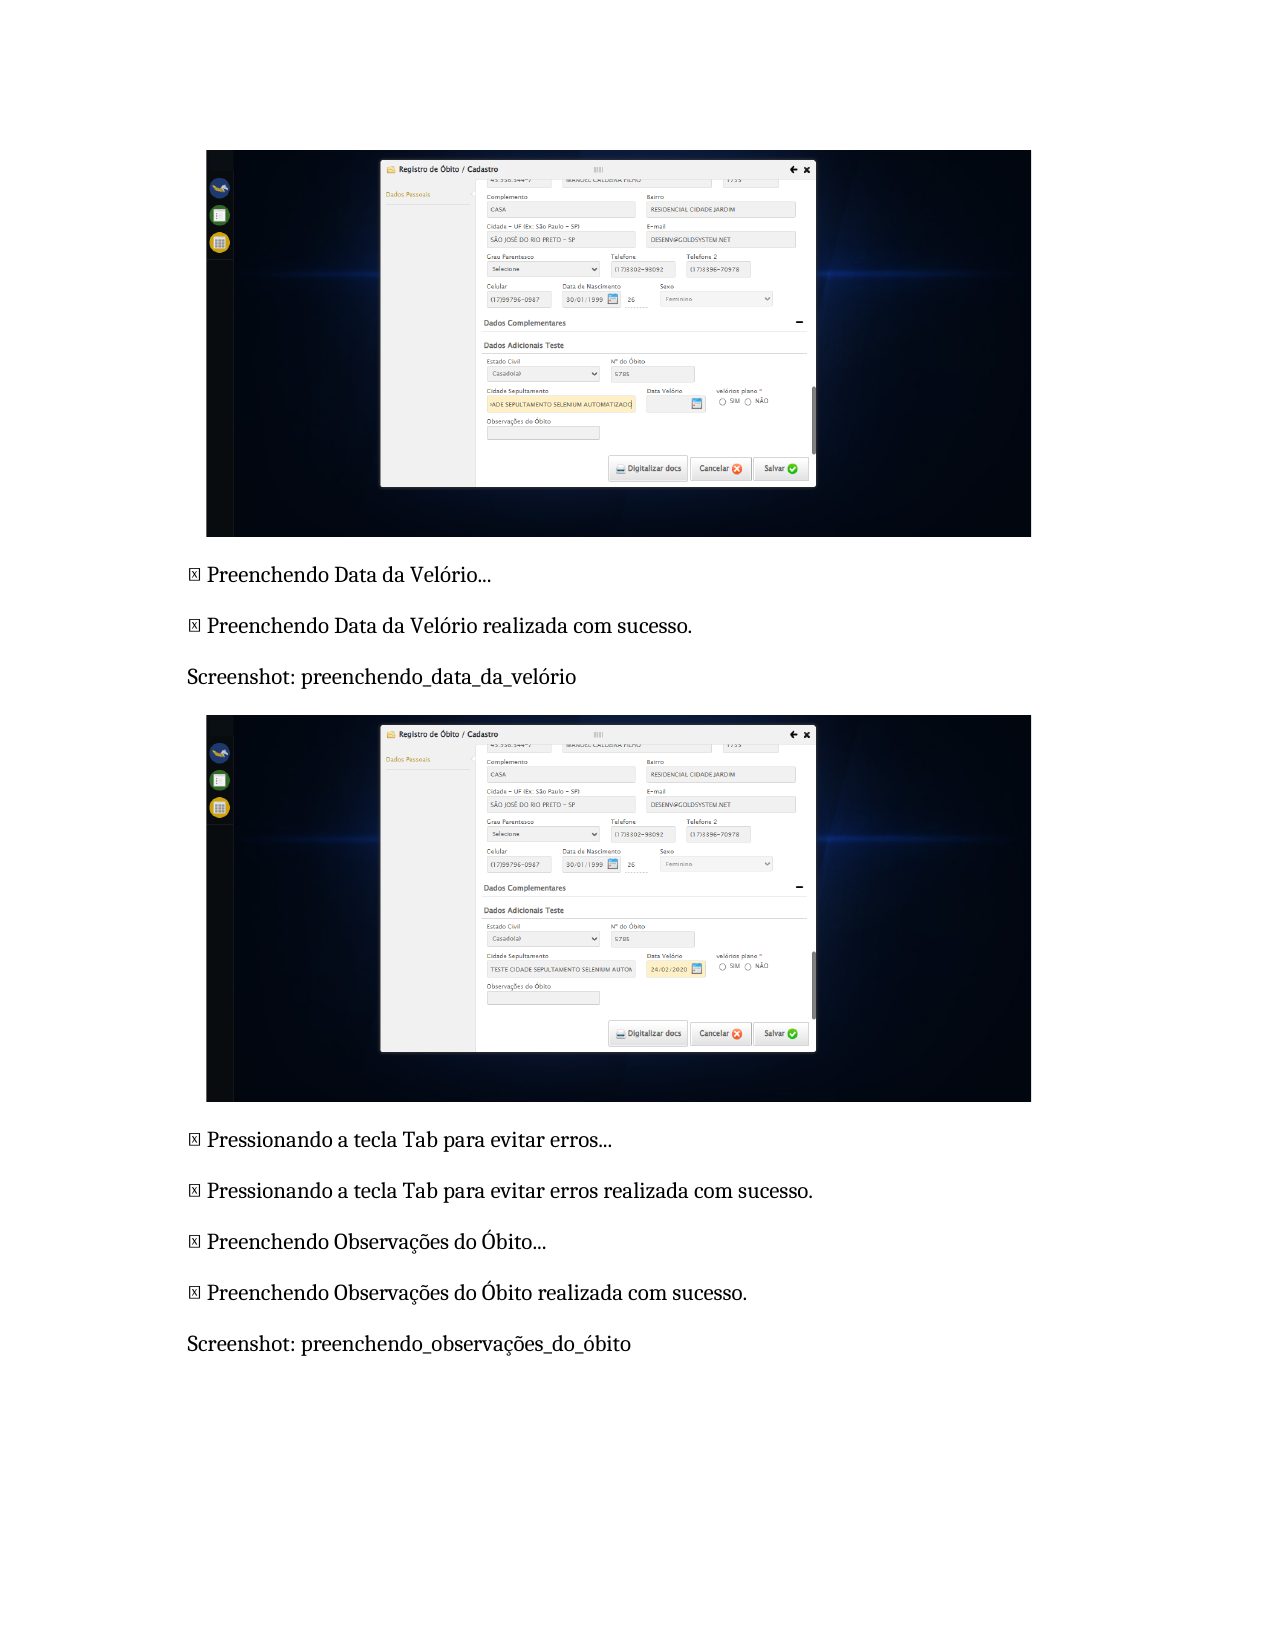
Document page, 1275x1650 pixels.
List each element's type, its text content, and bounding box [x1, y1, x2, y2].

text ✅ Preenchendo Data da Velório realizada com sucesso. [187, 613, 1087, 639]
text 🔄 Pressionando a tecla Tab para evitar erros... [187, 1127, 1087, 1153]
text ✅ Pressionando a tecla Tab para evitar erros realizada com sucesso. [187, 1178, 1087, 1204]
text 🔄 Preenchendo Observações do Óbito... [187, 1229, 1087, 1255]
text ✅ Preenchendo Observações do Óbito realizada com sucesso. [187, 1280, 1087, 1306]
text Screenshot: preenchendo_observações_do_óbito [187, 1331, 1087, 1357]
text Screenshot: preenchendo_data_da_velório [187, 664, 1087, 690]
picture [206, 150, 1032, 537]
picture [206, 715, 1032, 1102]
text 🔄 Preenchendo Data da Velório... [187, 562, 1087, 588]
